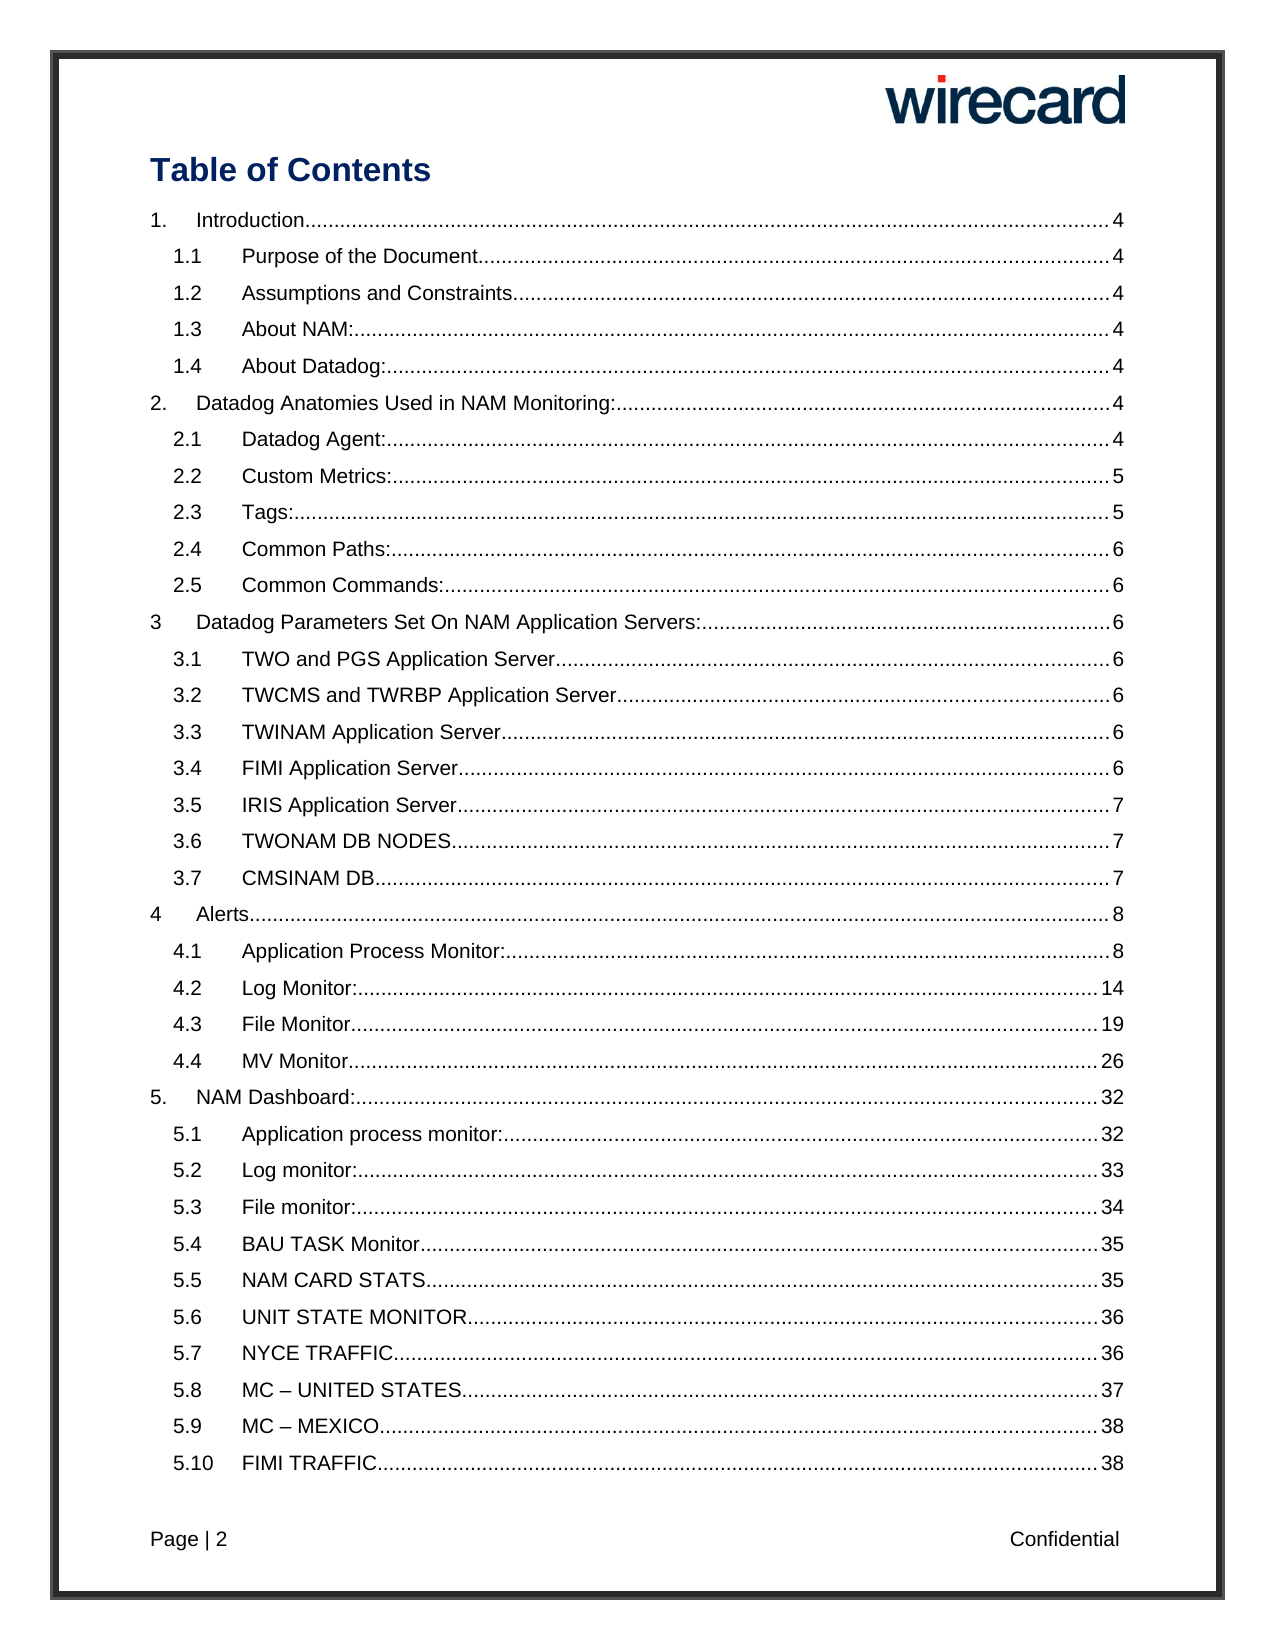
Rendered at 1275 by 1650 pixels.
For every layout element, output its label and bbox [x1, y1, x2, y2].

picture [885, 75, 1125, 124]
